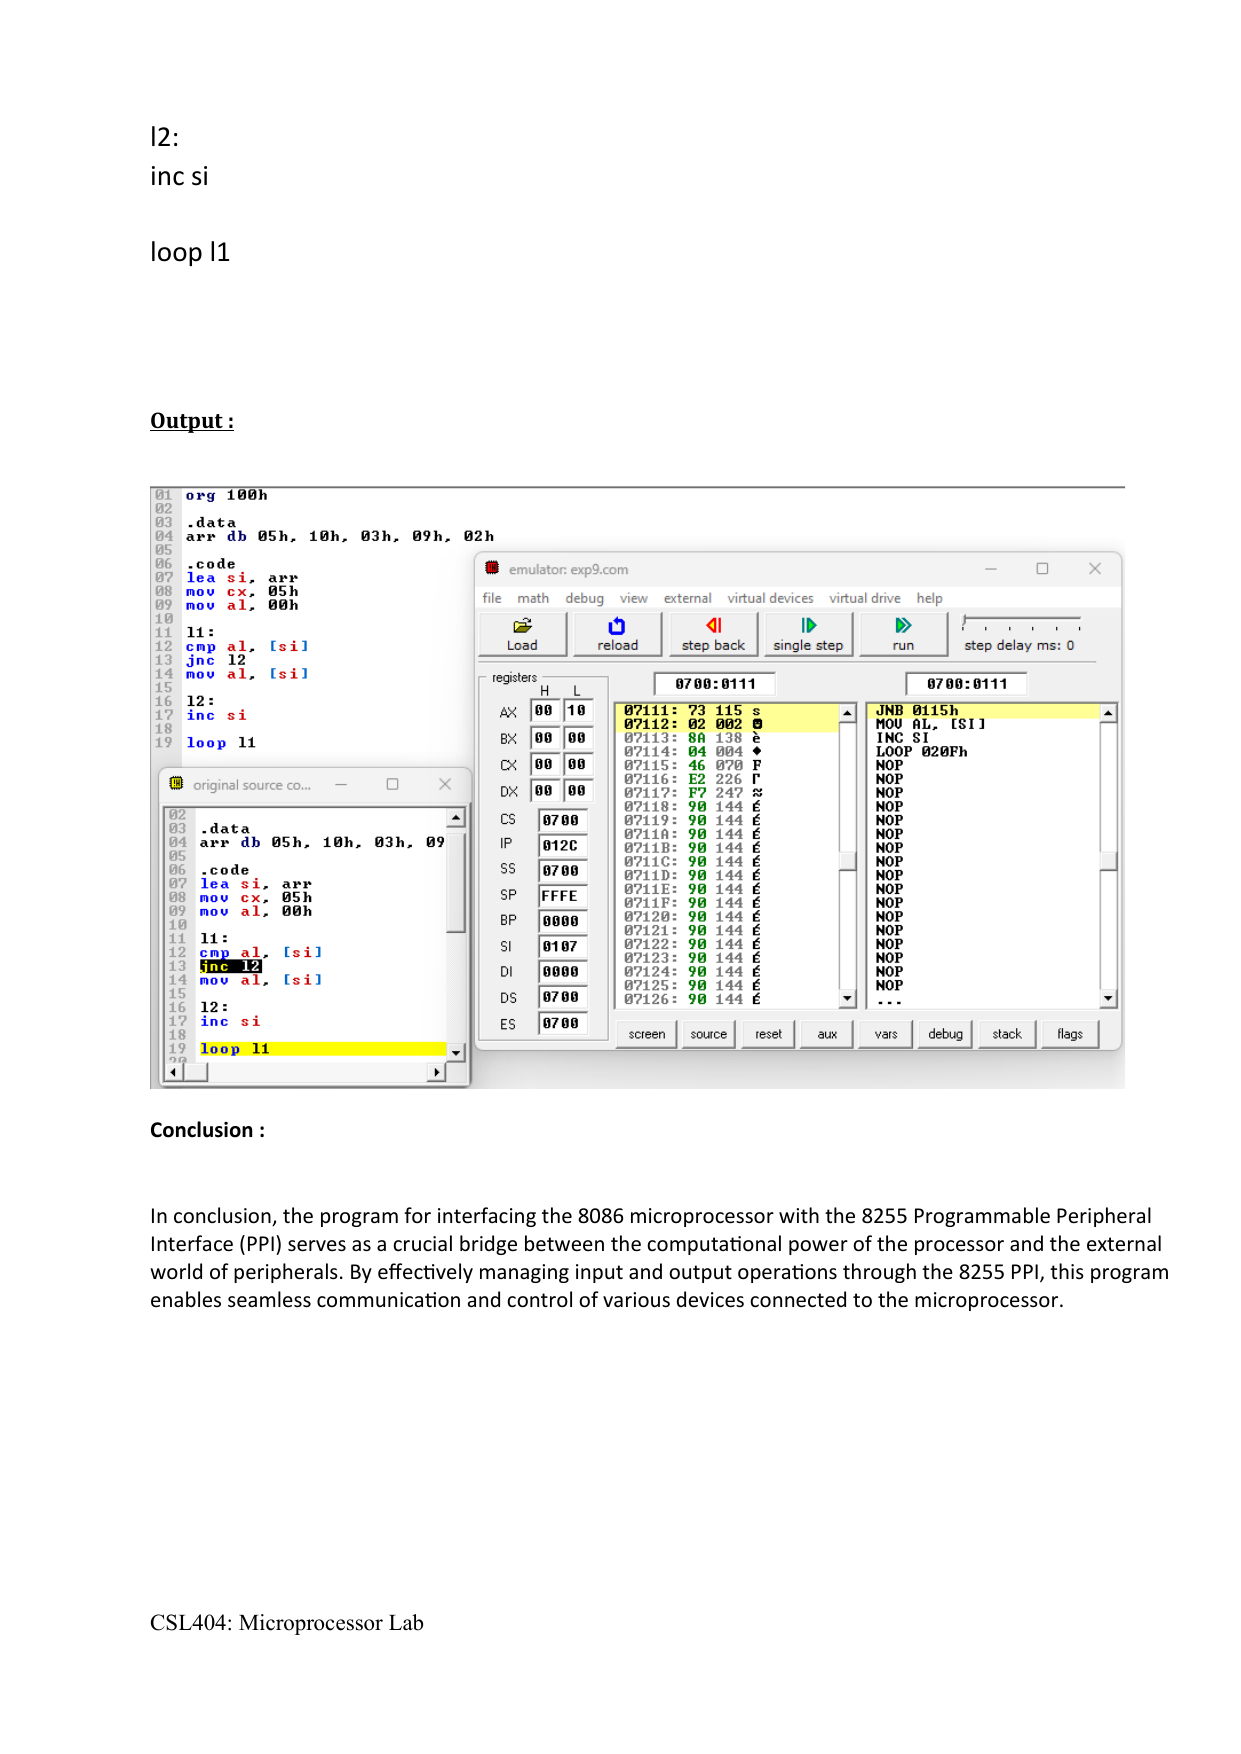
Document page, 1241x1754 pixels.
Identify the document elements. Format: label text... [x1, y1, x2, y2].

text In conclusion, the program for interfacing the 8086 microprocessor with the 8255 Programmable Peripheral Interface (PPI) serves as a crucial bridge between the computational power of the processor and the external world of peripherals. By effectively managing input and output operations through the 8255 PPI, this program enables seamless communication and control of various devices connected to the microprocessor. [150, 1201, 1186, 1313]
text l2: [150, 118, 1183, 154]
text loop l1 [150, 233, 1183, 269]
text Conclusion : [150, 1115, 1183, 1143]
picture [150, 486, 1125, 1089]
text Output : [150, 406, 1186, 433]
text inc si [150, 157, 1183, 192]
text CSL404: Microprocessor Lab [150, 1609, 1186, 1636]
